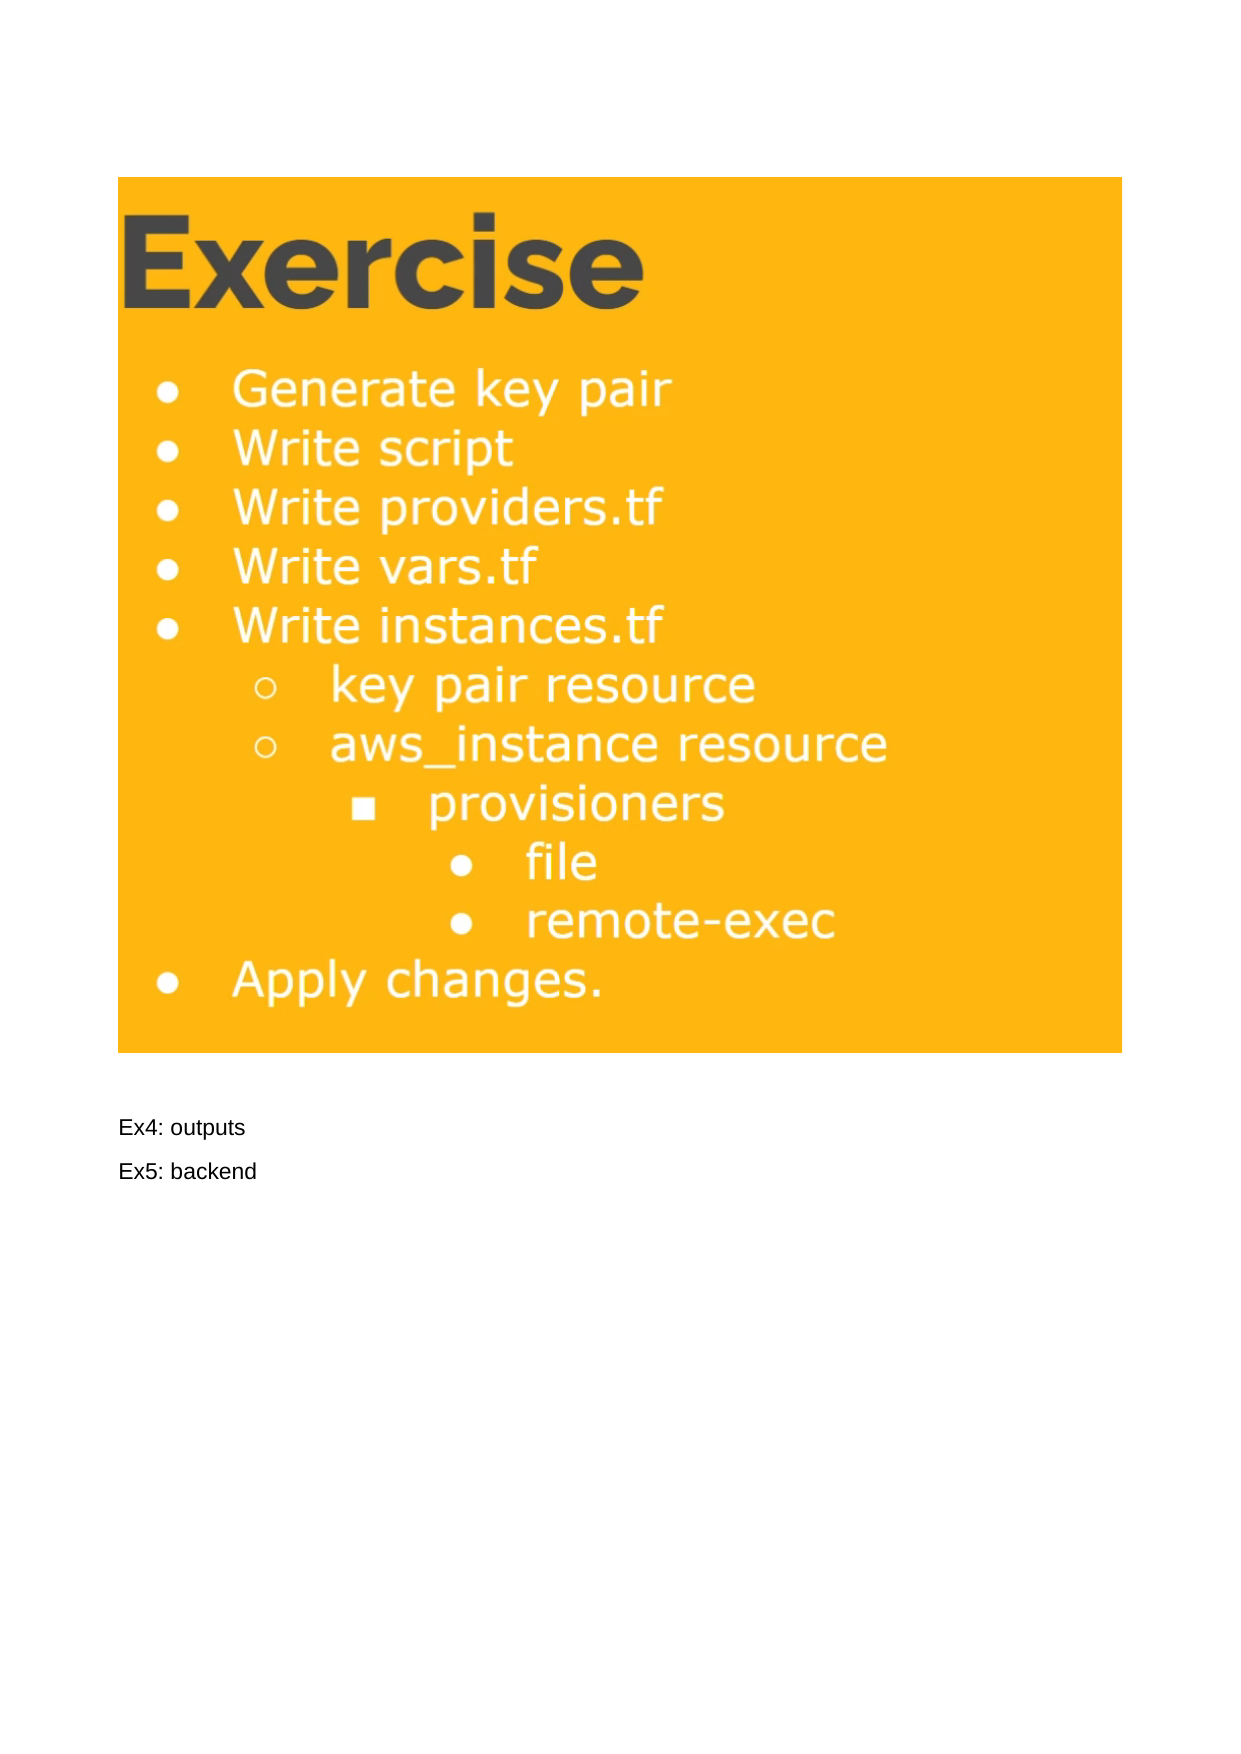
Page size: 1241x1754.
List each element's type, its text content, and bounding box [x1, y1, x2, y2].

text Ex4: outputs [118, 1114, 1122, 1140]
text Ex5: backend [118, 1158, 1122, 1184]
picture [118, 177, 1123, 1053]
